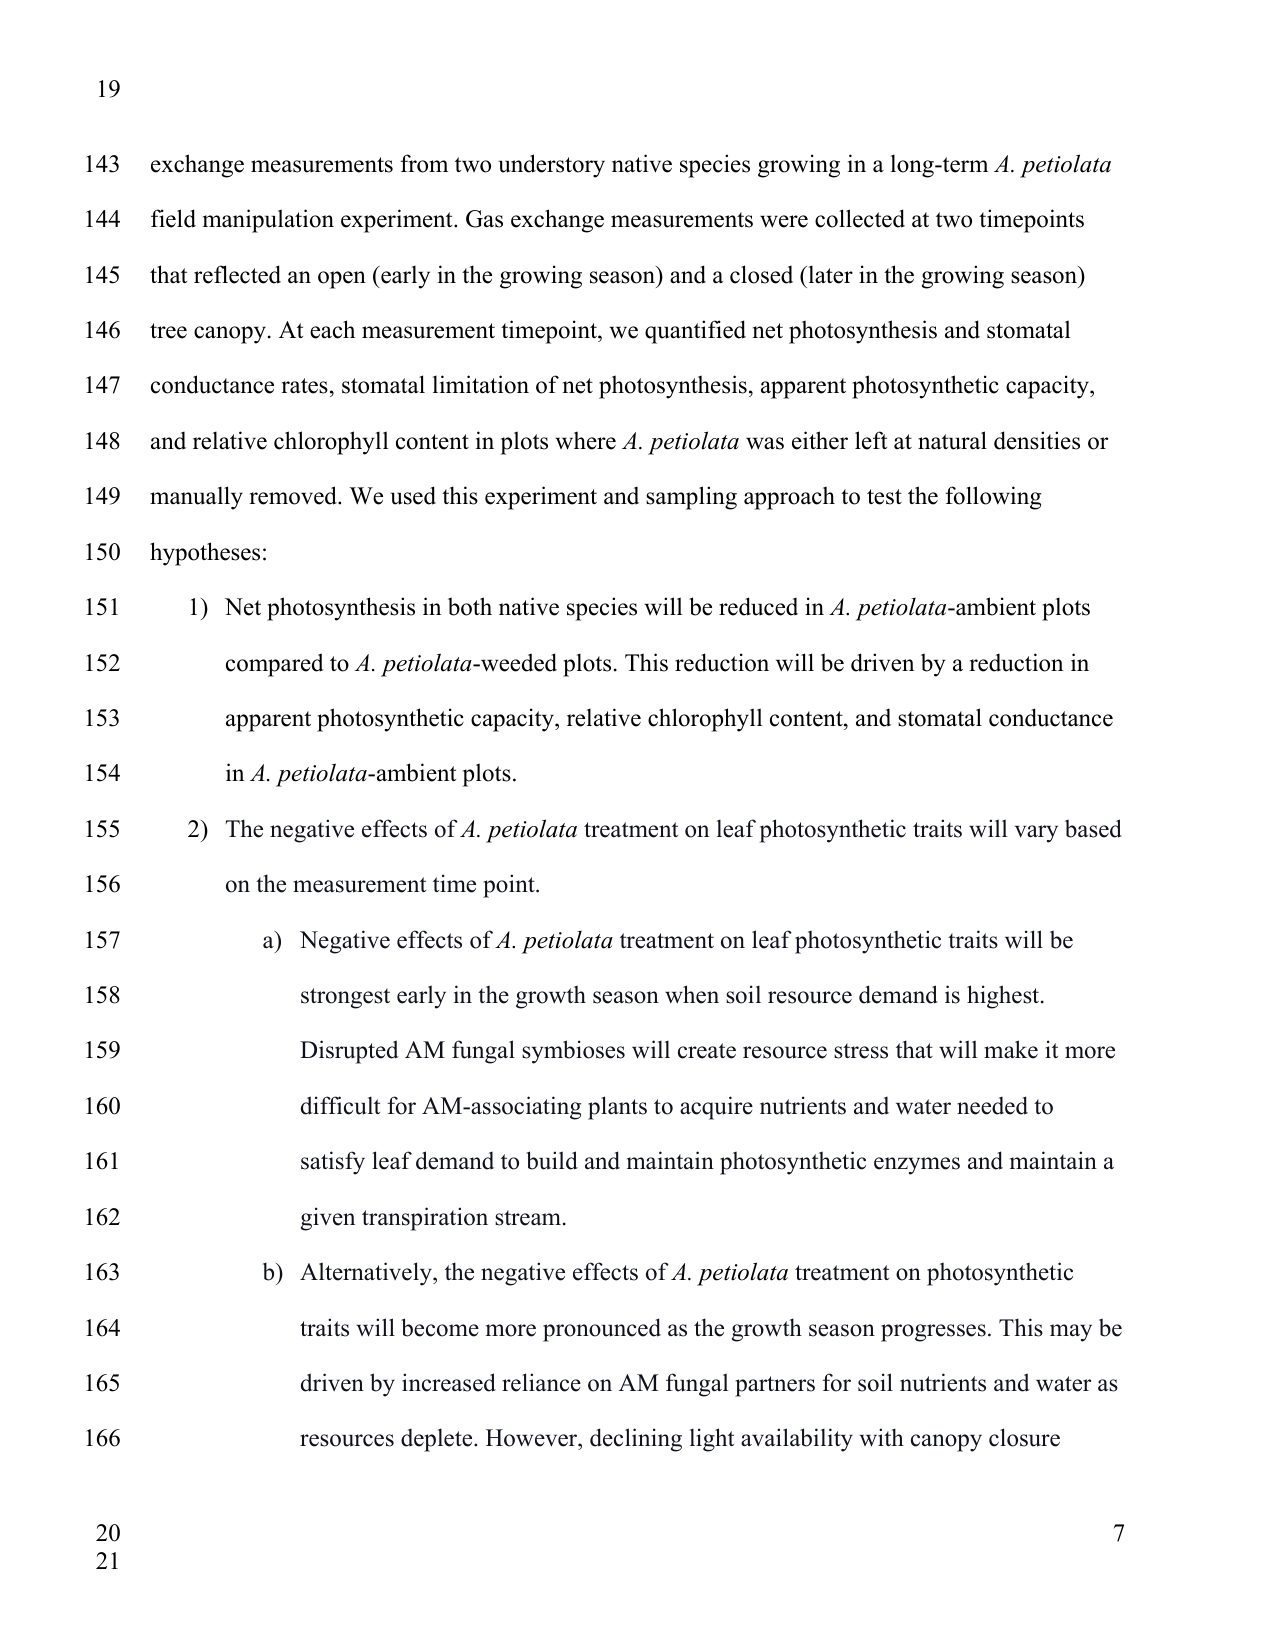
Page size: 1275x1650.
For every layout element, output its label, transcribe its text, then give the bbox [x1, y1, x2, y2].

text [150, 150, 1125, 566]
list Negative effects of A. petiolata treatment on leaf photosynthetic traits will be strongest early in the growth season when soil resource demand is highest. Disrupted AM fungal symbioses will create resource stress that will make it more difficult for AM-associating plants to acquire nutrients and water needed to satisfy leaf demand to build and maintain photosynthetic enzymes and maintain a given transpiration stream. [262, 926, 1125, 1231]
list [262, 1258, 1125, 1452]
list The negative effects of A. petiolata treatment on leaf photosynthetic traits will vary based on the measurement time point. [187, 815, 1125, 898]
list Net photosynthesis in both native species will be reduced in A. petiolata-ambient plots compared to A. petiolata-weeded plots. This reduction will be driven by a reduction in apparent photosynthetic capacity, relative chlorophyll content, and stomatal conductance in A. petiolata-ambient plots. [187, 593, 1125, 787]
